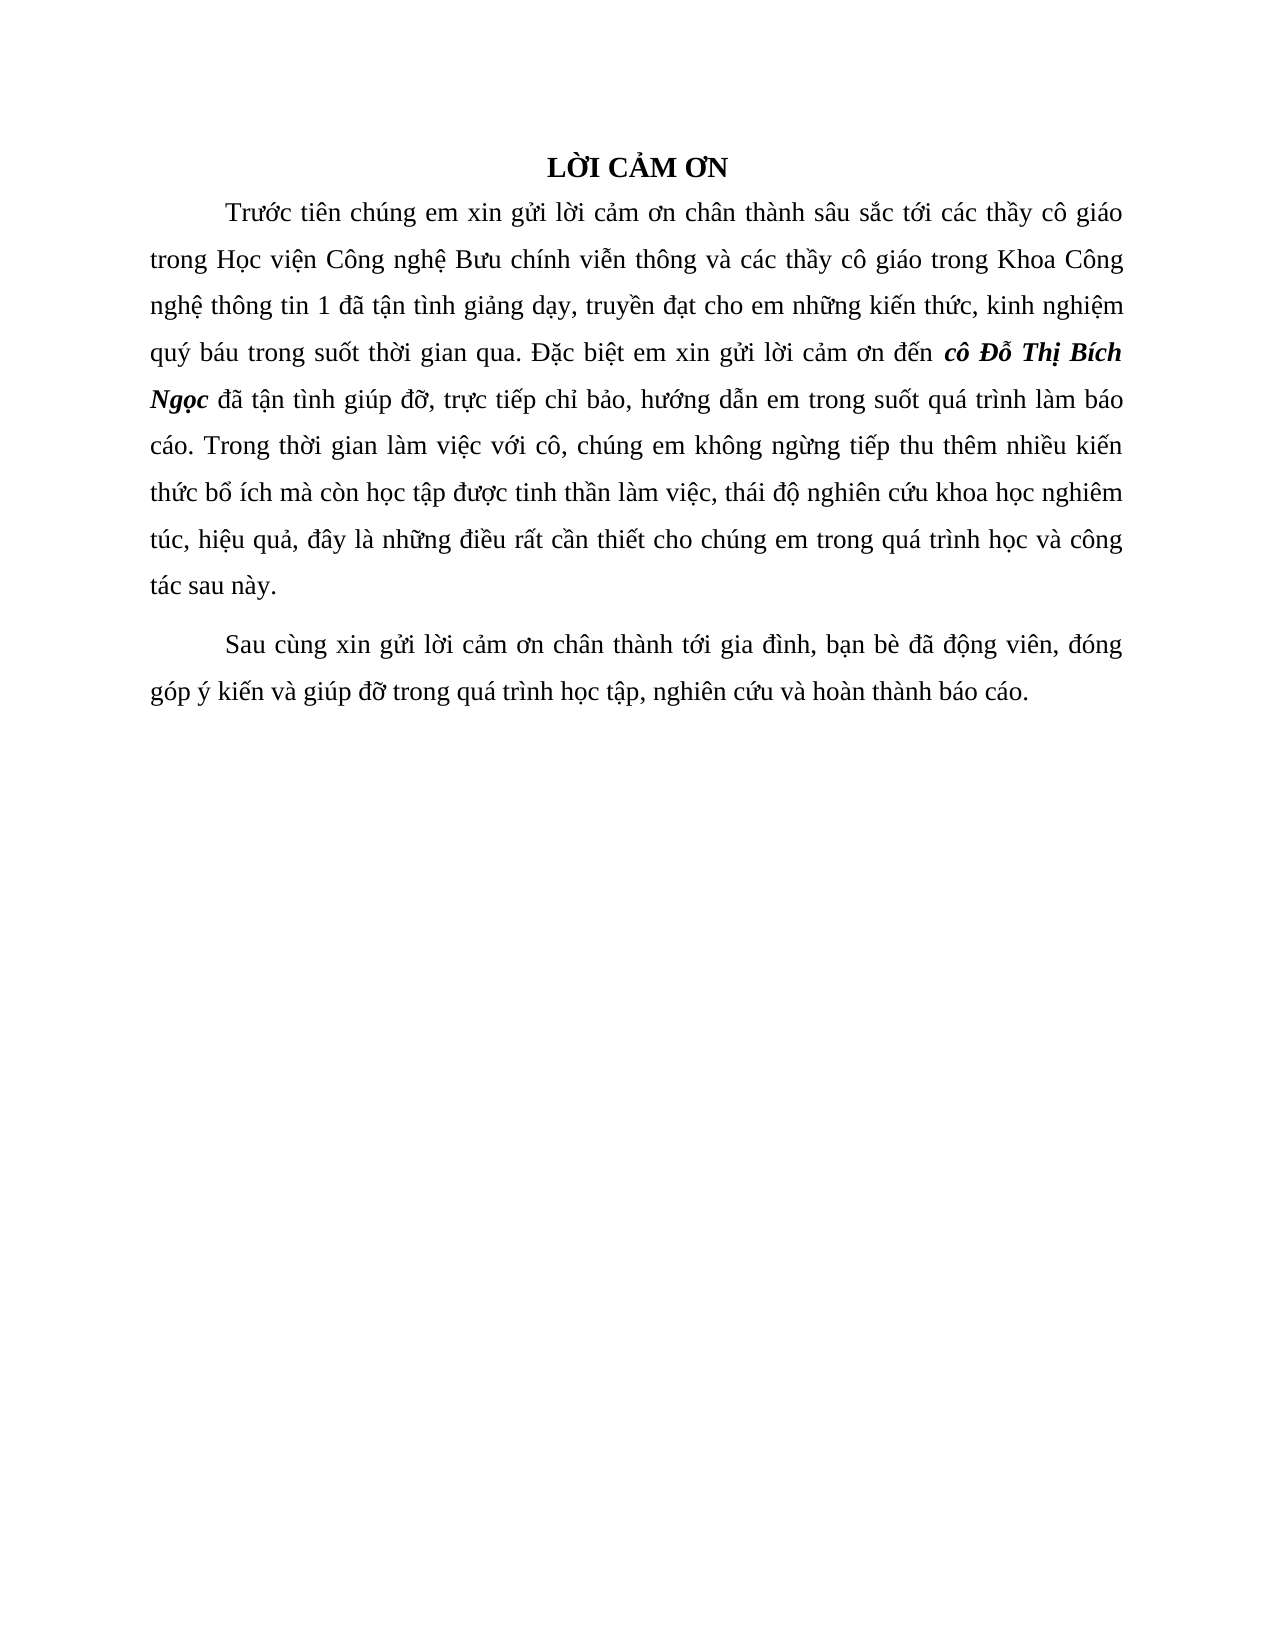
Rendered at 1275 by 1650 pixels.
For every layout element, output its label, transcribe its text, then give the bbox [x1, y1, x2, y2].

text Trước tiên chúng em xin gửi lời cảm ơn chân thành sâu sắc tới các thầy cô giáo trong Học viện Công nghệ Bưu chính viễn thông và các thầy cô giáo trong Khoa Công nghệ thông tin 1 đã tận tình giảng dạy, truyền đạt cho em những kiến thức, kinh nghiệm quý báu trong suốt thời gian qua. Đặc biệt em xin gửi lời cảm ơn đến cô Đỗ Thị Bích Ngọc đã tận tình giúp đỡ, trực tiếp chỉ bảo, hướng dẫn em trong suốt quá trình làm báo cáo. Trong thời gian làm việc với cô, chúng em không ngừng tiếp thu thêm nhiều kiến thức bổ ích mà còn học tập được tinh thần làm việc, thái độ nghiên cứu khoa học nghiêm túc, hiệu quả, đây là những điều rất cần thiết cho chúng em trong quá trình học và công tác sau này. [150, 196, 1125, 601]
subtitle LỜI CẢM ƠN [150, 150, 1125, 183]
text Sau cùng xin gửi lời cảm ơn chân thành tới gia đình, bạn bè đã động viên, đóng góp ý kiến và giúp đỡ trong quá trình học tập, nghiên cứu và hoàn thành báo cáo. [150, 628, 1125, 706]
